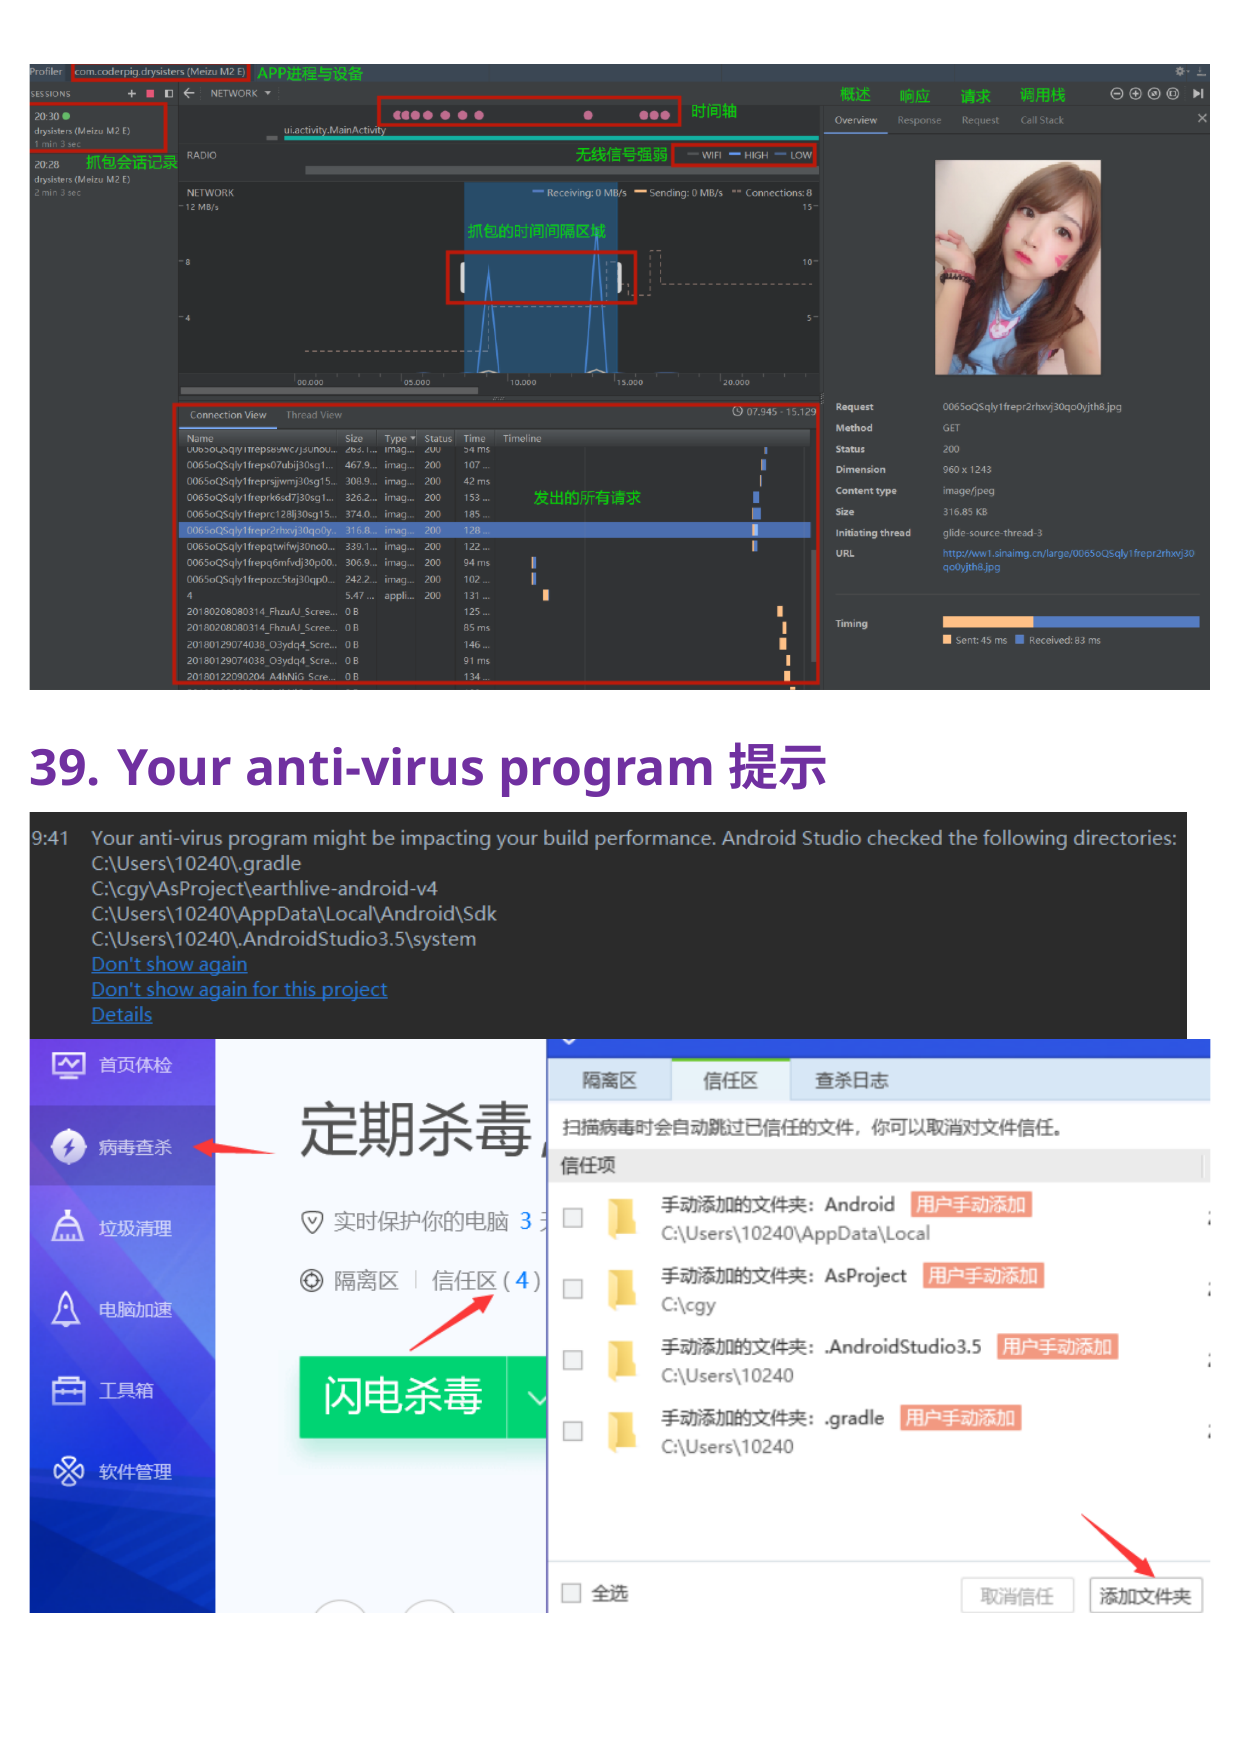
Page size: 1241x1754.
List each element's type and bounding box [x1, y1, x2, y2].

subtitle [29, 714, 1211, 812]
picture [29, 64, 1210, 690]
picture [29, 812, 1211, 1613]
